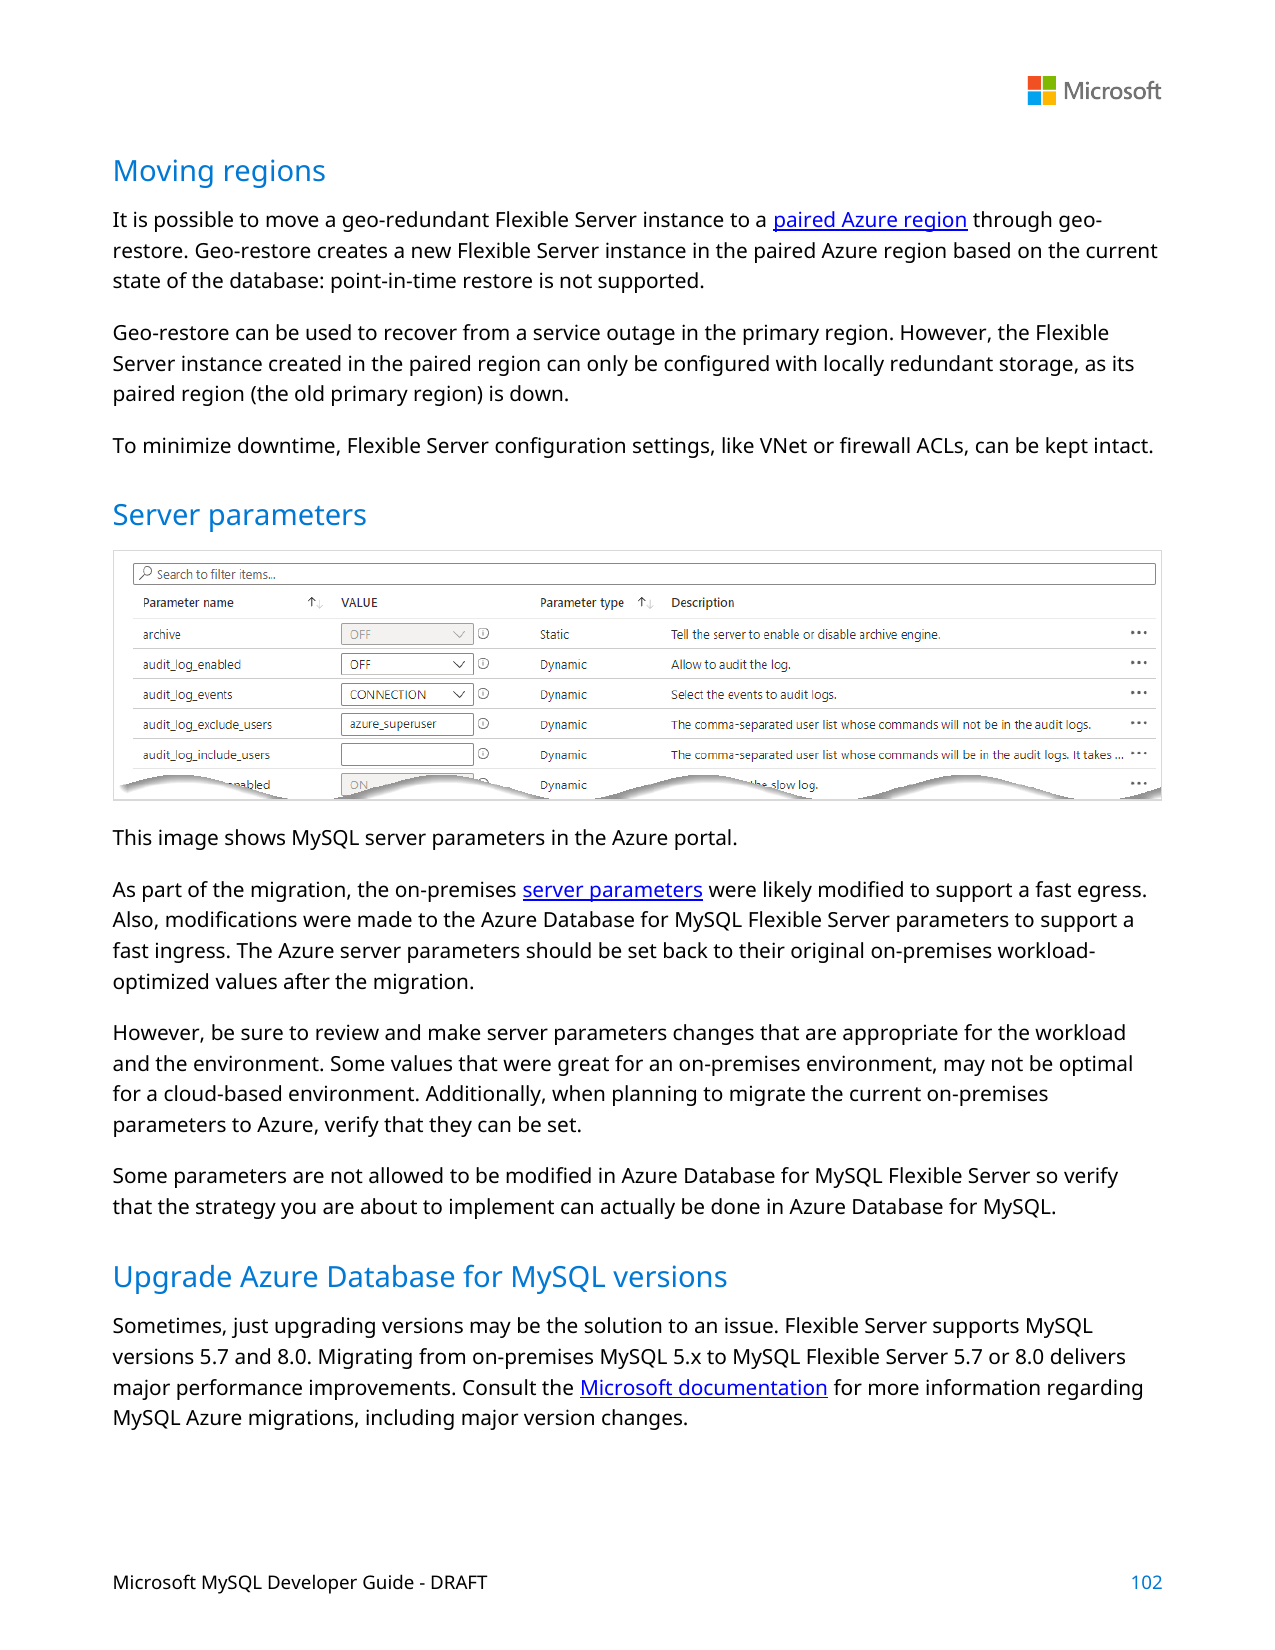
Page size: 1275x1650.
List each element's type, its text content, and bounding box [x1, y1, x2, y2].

text It is possible to move a geo-redundant Flexible Server instance to a paired Azure region through geo-restore. Geo-restore creates a new Flexible Server instance in the paired Azure region based on the current state of the database: point-in-time restore is not supported. [112, 205, 1162, 295]
text Geo-restore can be used to recover from a service outage in the primary region. However, the Flexible Server instance created in the paired region can only be configured with locally redundant storage, as its paired region (the old primary region) is down. [112, 318, 1162, 408]
text Some parameters are not allowed to be modified in Azure Database for MySQL Flexible Server so verify that the strategy you are about to implement can actually be done in Azure Database for MySQL. [112, 1162, 1162, 1221]
text This image shows MySQL server parameters in the Azure portal. [112, 823, 1162, 852]
subtitle Moving regions [112, 150, 1162, 190]
text However, be sure to review and make server parameters changes that are appropriate for the workload and the environment. Some values that were great for an on-premises environment, may not be optimal for a cloud-based environment. Additionally, when planning to migrate the current on-premises parameters to Azure, verify that they can be set. [112, 1018, 1162, 1139]
text To minimize downtime, Flexible Server configuration settings, like VNet or firewall ACLs, can be kept intact. [112, 431, 1162, 459]
subtitle Upgrade Azure Database for MySQL versions [112, 1256, 1162, 1296]
picture [114, 551, 1161, 799]
text Sometimes, just upgrading versions may be the solution to an issue. Flexible Server supports MySQL versions 5.7 and 8.0. Migrating from on-premises MySQL 5.x to MySQL Flexible Server 5.7 or 8.0 delivers major performance improvements. Consult the Microsoft documentation for more information regarding MySQL Azure migrations, including major version changes. [112, 1312, 1162, 1432]
text As part of the migration, the on-premises server parameters were likely modified to support a fast egress. Also, modifications were made to the Azure Database for MySQL Flexible Server parameters to support a fast ingress. The Azure server parameters should be set back to their original on-premises workload-optimized values after the migration. [112, 875, 1162, 995]
picture [1026, 75, 1163, 107]
subtitle Server parameters [112, 495, 1162, 534]
